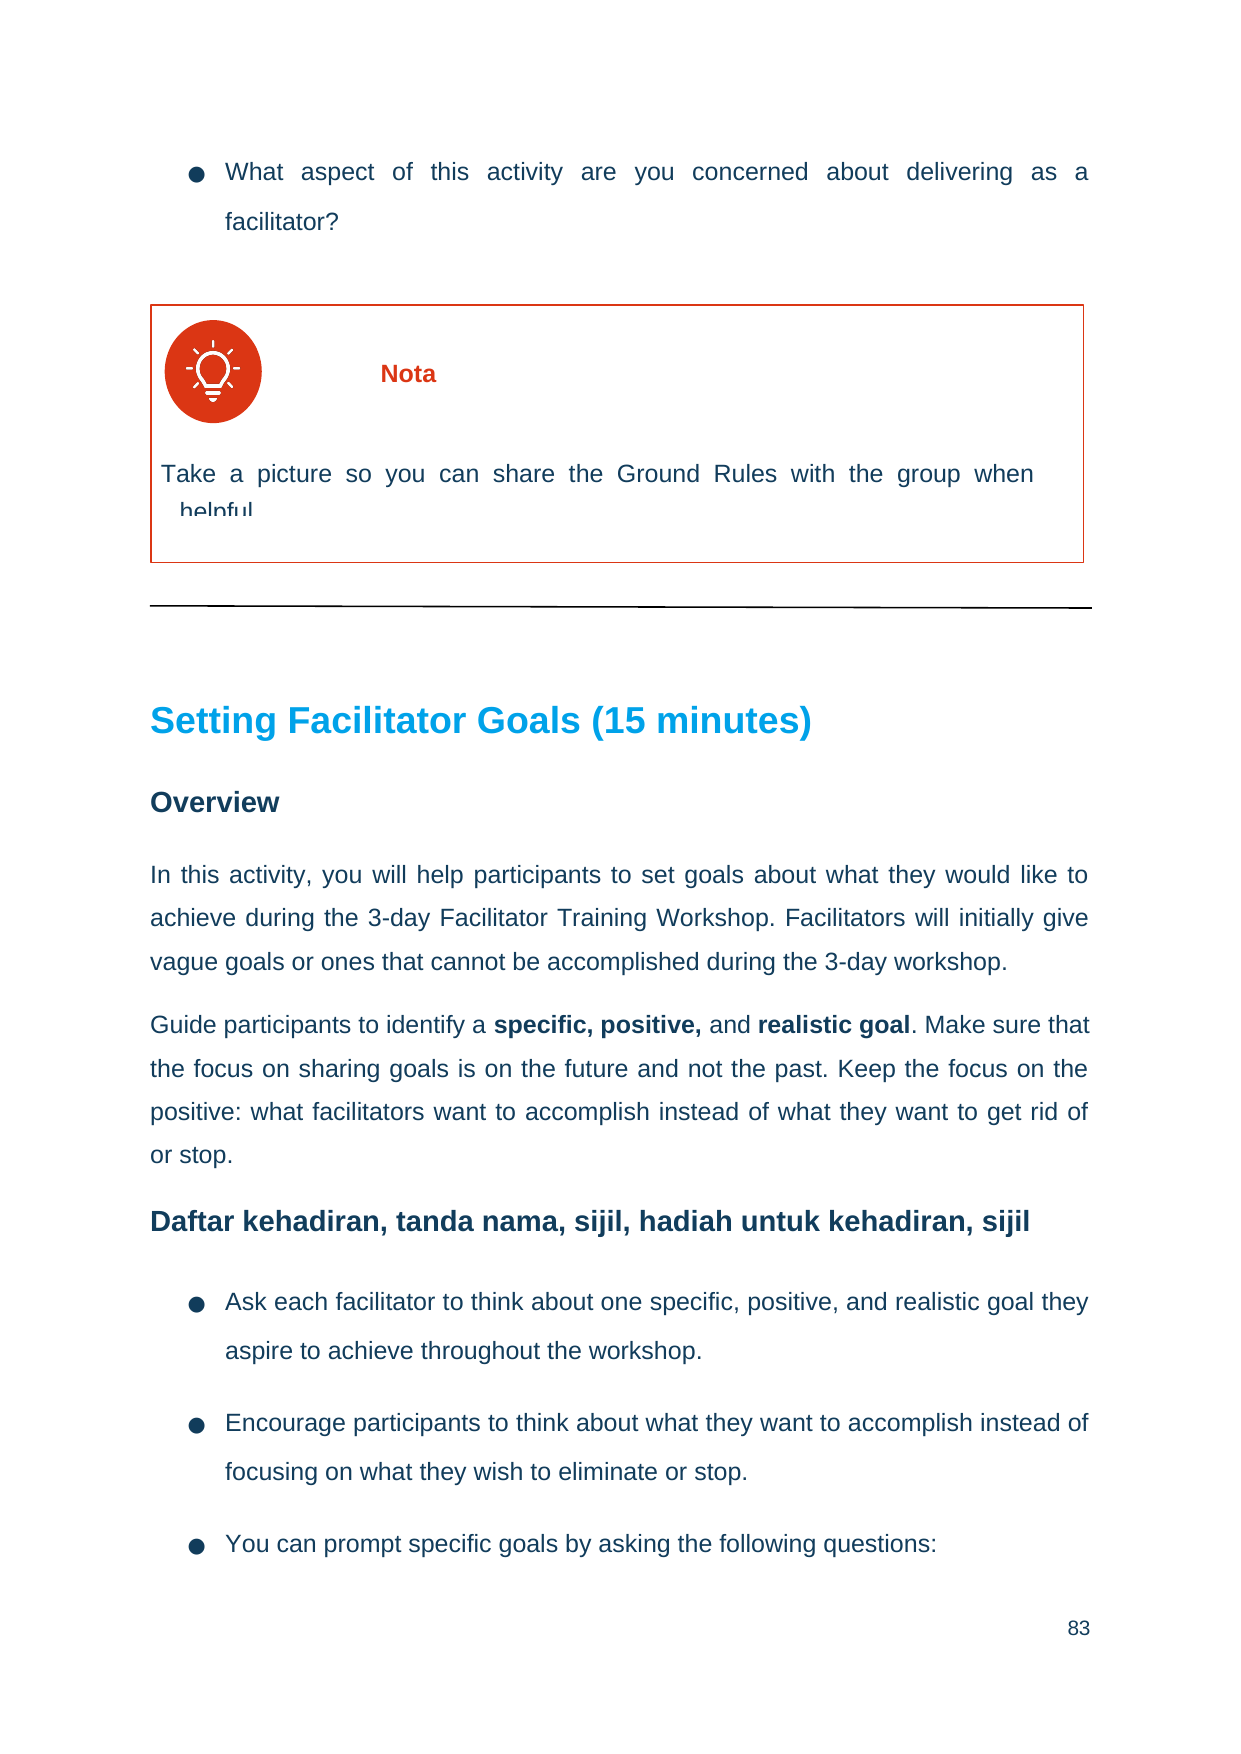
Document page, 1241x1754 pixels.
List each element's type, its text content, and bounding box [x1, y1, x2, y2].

text In this activity, you will help participants to set goals about what they would like to achieve during the 3-day Facilitator Training Workshop. Facilitators will initially give vague goals or ones that cannot be accomplished during the 3-day workshop. [150, 860, 1090, 975]
list You can prompt specific goals by asking the following questions: [187, 1521, 1090, 1564]
subtitle Overview [150, 785, 1090, 818]
subtitle Daftar kehadiran, tanda nama, sijil, hadiah untuk kehadiran, sijil [150, 1204, 1090, 1237]
text Guide participants to identify a specific, positive, and realistic goal. Make sure that the focus on sharing goals is on the future and not the past. Keep the focus on the positive: what facilitators want to accomplish instead of what they want to get rid of or stop. [150, 1010, 1090, 1168]
subtitle Setting Facilitator Goals (15 minutes) [150, 698, 1090, 741]
list Encourage participants to think about what they want to accomplish instead of focusing on what they wish to eliminate or stop. [187, 1400, 1090, 1486]
list What aspect of this activity are you concerned about delivering as a facilitator? [187, 150, 1090, 236]
picture [180, 337, 246, 406]
list Ask each facilitator to think about one specific, positive, and realistic goal they aspire to achieve throughout the workshop. [187, 1279, 1090, 1365]
